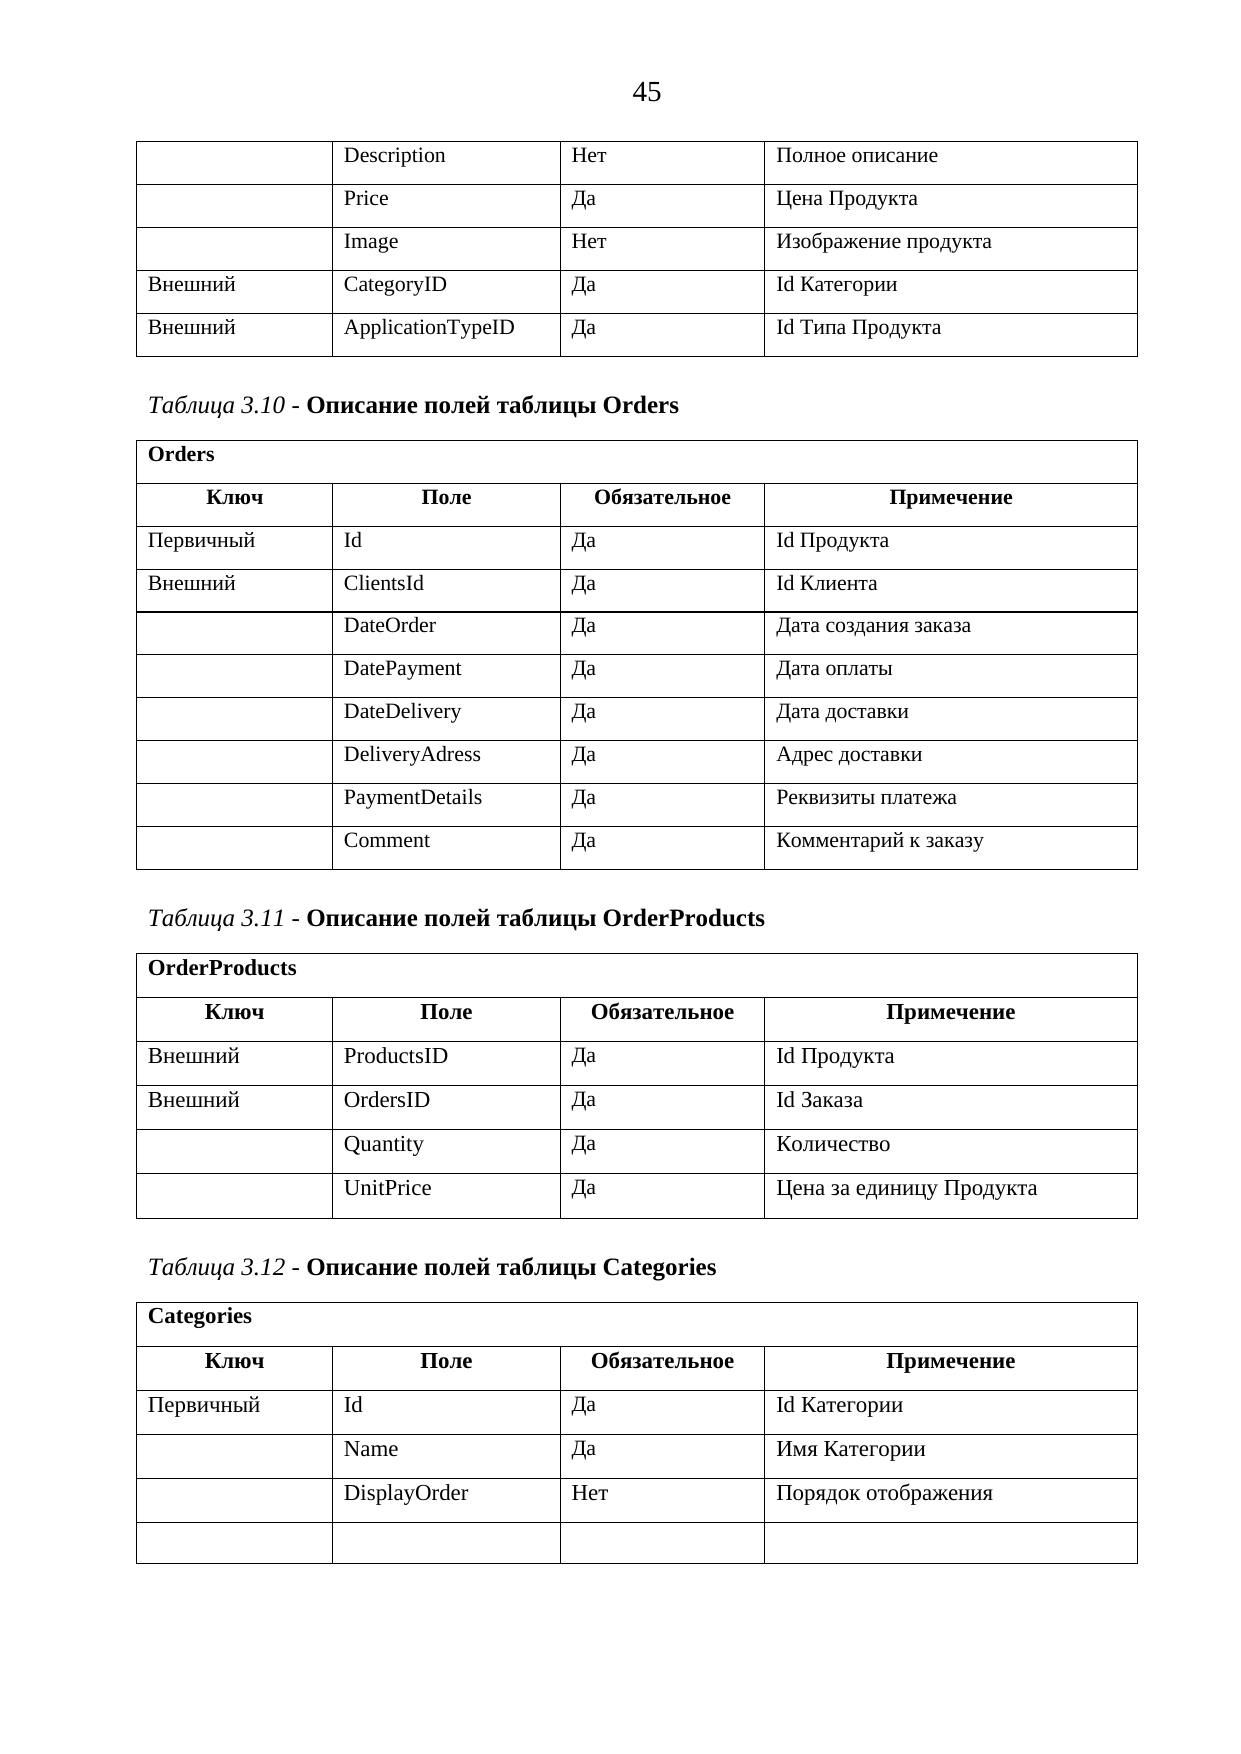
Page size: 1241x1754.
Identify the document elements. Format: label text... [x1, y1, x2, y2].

table_cell [333, 1523, 560, 1562]
table_cell DisplayOrder [333, 1479, 560, 1522]
table_cell Полное описание [765, 142, 1137, 184]
table_cell Image [333, 228, 560, 270]
table_cell Внешний [137, 314, 332, 356]
table_cell Да [561, 1130, 764, 1173]
table_cell Ключ [137, 998, 332, 1041]
table_cell Внешний [137, 570, 332, 611]
table_cell [137, 142, 332, 184]
table_cell Да [561, 1086, 764, 1129]
table_cell Да [561, 271, 764, 313]
table_cell Quantity [333, 1130, 560, 1173]
table_cell Внешний [137, 1042, 332, 1085]
table_cell [137, 1174, 332, 1217]
table_cell Id Типа Продукта [765, 314, 1137, 356]
table_cell [137, 655, 332, 697]
table_cell Да [561, 314, 764, 356]
table_cell Да [561, 655, 764, 697]
table_cell Да [561, 1174, 764, 1217]
table_cell Id Продукта [765, 1042, 1137, 1085]
table_cell [137, 1523, 332, 1562]
table_cell Comment [333, 827, 560, 869]
table_cell Количество [765, 1130, 1137, 1173]
table_cell [137, 1479, 332, 1522]
table_cell CategoryID [333, 271, 560, 313]
table_cell Обязательное [561, 1347, 764, 1390]
table_cell Цена Продукта [765, 185, 1137, 227]
table_cell [137, 741, 332, 783]
table_cell [137, 698, 332, 740]
table_cell Поле [333, 484, 560, 526]
table_cell Да [561, 1391, 764, 1434]
table_cell Ключ [137, 1347, 332, 1390]
table_cell Адрес доставки [765, 741, 1137, 783]
table_cell Id [333, 527, 560, 568]
table_cell PaymentDetails [333, 784, 560, 826]
table_cell Дата оплаты [765, 655, 1137, 697]
table_cell Нет [561, 142, 764, 184]
table_cell Да [561, 613, 764, 654]
table_cell Да [561, 527, 764, 568]
table_cell Цена за единицу Продукта [765, 1174, 1137, 1217]
table_cell Id [333, 1391, 560, 1434]
table_cell Поле [333, 998, 560, 1041]
table_cell Порядок отображения [765, 1479, 1137, 1522]
table_cell Примечение [765, 1347, 1137, 1390]
table_cell [137, 613, 332, 654]
table_cell [137, 827, 332, 869]
table_cell UnitPrice [333, 1174, 560, 1217]
table_cell DateOrder [333, 613, 560, 654]
table_cell ProductsID [333, 1042, 560, 1085]
table_cell Да [561, 185, 764, 227]
table_cell Id Продукта [765, 527, 1137, 568]
text Таблица 3.12 - Описание полей таблицы Categories [148, 1252, 1146, 1281]
table_cell [765, 1523, 1137, 1562]
table_cell Дата создания заказа [765, 613, 1137, 654]
table_cell Реквизиты платежа [765, 784, 1137, 826]
table_cell Имя Категории [765, 1435, 1137, 1478]
table_cell Id Категории [765, 1391, 1137, 1434]
table_cell Первичный [137, 527, 332, 568]
table_cell Да [561, 827, 764, 869]
table_header Orders [137, 441, 1137, 483]
text Таблица 3.11 - Описание полей таблицы OrderProducts [148, 903, 1146, 932]
table_cell DeliveryAdress [333, 741, 560, 783]
table_cell Да [561, 741, 764, 783]
table_cell Дата доставки [765, 698, 1137, 740]
table_cell Ключ [137, 484, 332, 526]
table_cell [137, 784, 332, 826]
table_cell OrdersID [333, 1086, 560, 1129]
table_cell Да [561, 1435, 764, 1478]
table_cell DateDelivery [333, 698, 560, 740]
table_cell Примечение [765, 998, 1137, 1041]
table_cell ApplicationTypeID [333, 314, 560, 356]
table_cell Первичный [137, 1391, 332, 1434]
table_cell Name [333, 1435, 560, 1478]
table_cell [137, 1130, 332, 1173]
table_cell Description [333, 142, 560, 184]
table_cell [137, 1435, 332, 1478]
table_cell Поле [333, 1347, 560, 1390]
table_header Categories [137, 1303, 1137, 1346]
table_cell Да [561, 784, 764, 826]
table_cell Внешний [137, 1086, 332, 1129]
table_cell Обязательное [561, 998, 764, 1041]
table_cell [137, 185, 332, 227]
table_cell Нет [561, 228, 764, 270]
table_header OrderProducts [137, 954, 1137, 997]
table_cell Да [561, 570, 764, 611]
table_cell Примечение [765, 484, 1137, 526]
table_cell [137, 228, 332, 270]
table_cell Внешний [137, 271, 332, 313]
table_cell Комментарий к заказу [765, 827, 1137, 869]
table_cell Изображение продукта [765, 228, 1137, 270]
table_cell Price [333, 185, 560, 227]
table_cell DatePayment [333, 655, 560, 697]
table_cell Да [561, 1042, 764, 1085]
table_cell Да [561, 698, 764, 740]
table_cell Нет [561, 1479, 764, 1522]
table_cell Обязательное [561, 484, 764, 526]
table_cell [561, 1523, 764, 1562]
table_cell Id Клиента [765, 570, 1137, 611]
table_cell ClientsId [333, 570, 560, 611]
text Таблица 3.10 - Описание полей таблицы Orders [148, 390, 1146, 419]
table_cell Id Заказа [765, 1086, 1137, 1129]
table_cell Id Категории [765, 271, 1137, 313]
